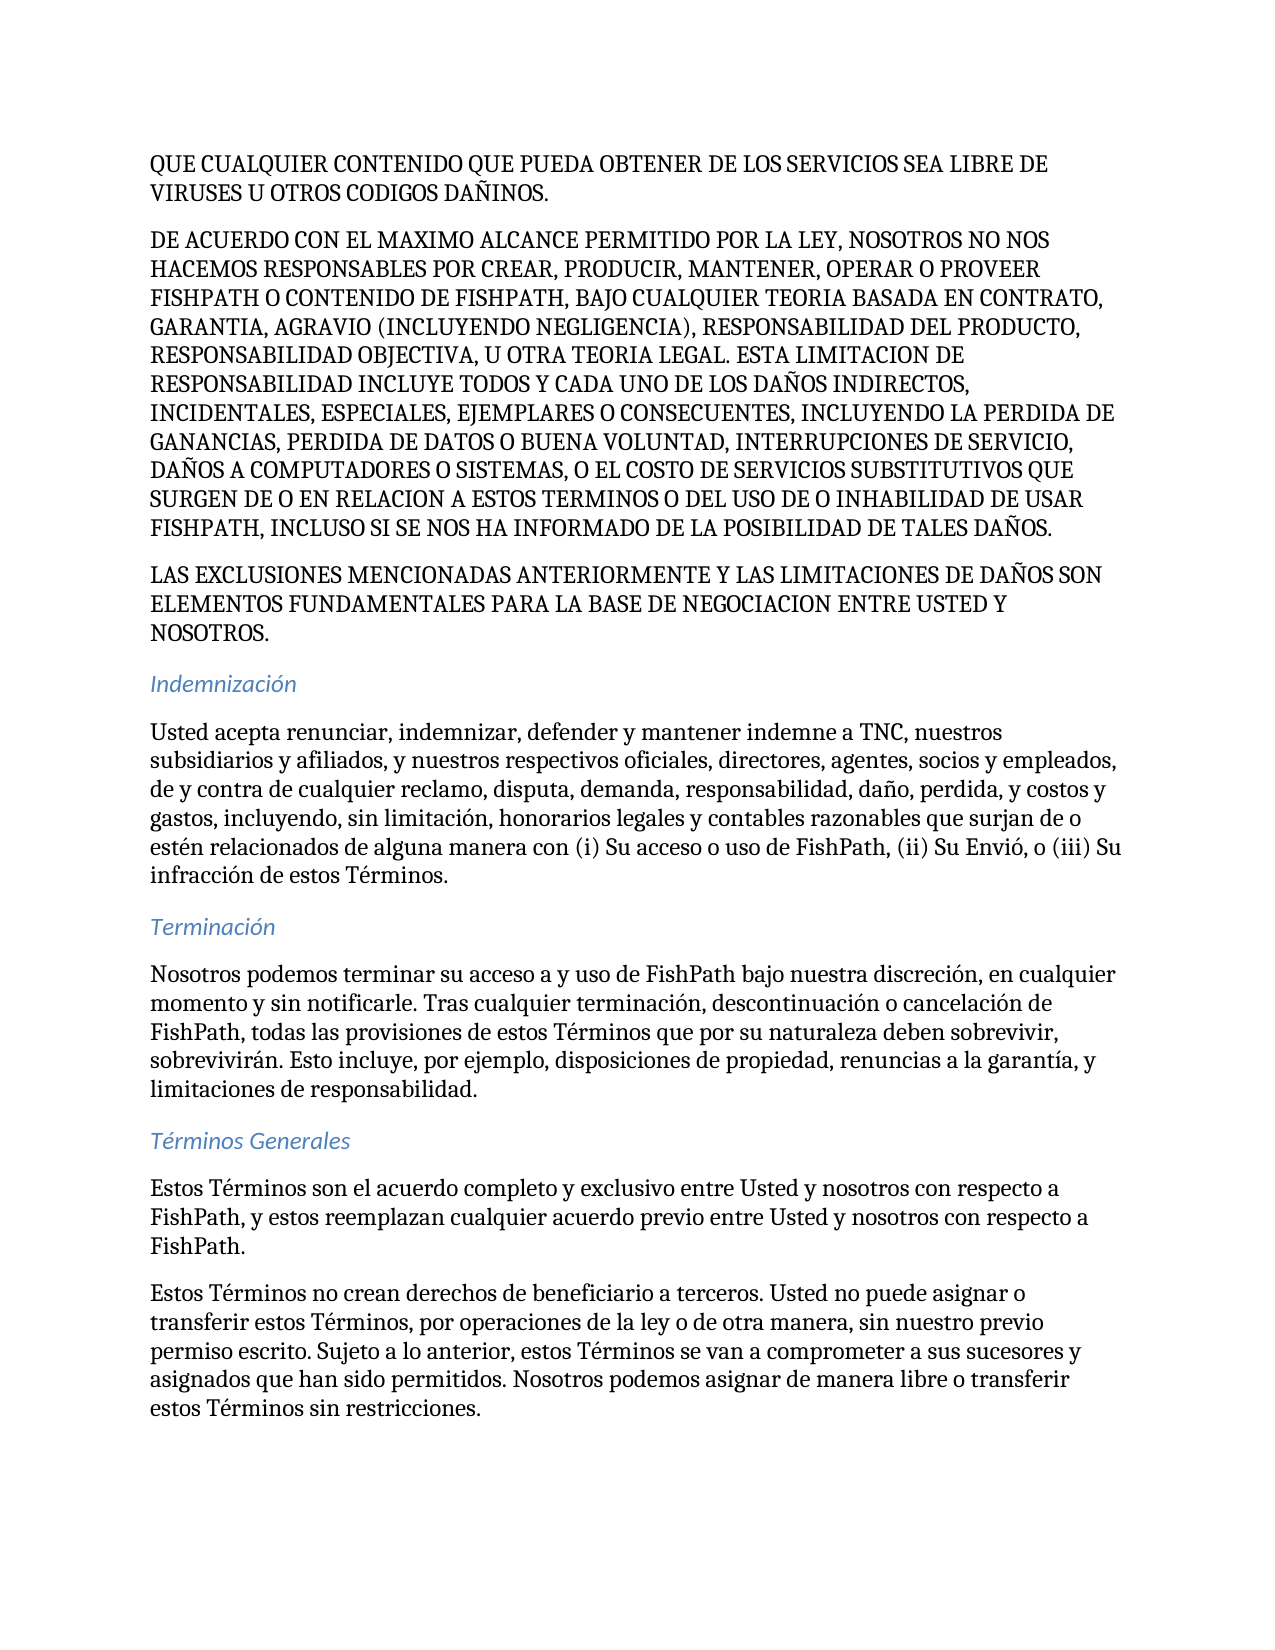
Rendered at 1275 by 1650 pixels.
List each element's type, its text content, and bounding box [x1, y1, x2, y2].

text Usted acepta renunciar, indemnizar, defender y mantener indemne a TNC, nuestros subsidiarios y afiliados, y nuestros respectivos oficiales, directores, agentes, socios y empleados, de y contra de cualquier reclamo, disputa, demanda, responsabilidad, daño, perdida, y costos y gastos, incluyendo, sin limitación, honorarios legales y contables razonables que surjan de o estén relacionados de alguna manera con (i) Su acceso o uso de FishPath, (ii) Su Envió, o (iii) Su infracción de estos Términos. [150, 718, 1125, 890]
subtitle Términos Generales [150, 1125, 1125, 1155]
text Nosotros podemos terminar su acceso a y uso de FishPath bajo nuestra discreción, en cualquier momento y sin notificarle. Tras cualquier terminación, descontinuación o cancelación de FishPath, todas las provisiones de estos Términos que por su naturaleza deben sobrevivir, sobrevivirán. Esto incluye, por ejemplo, disposiciones de propiedad, renuncias a la garantía, y limitaciones de responsabilidad. [150, 960, 1125, 1104]
text Estos Términos no crean derechos de beneficiario a terceros. Usted no puede asignar o transferir estos Términos, por operaciones de la ley o de otra manera, sin nuestro previo permiso escrito. Sujeto a lo anterior, estos Términos se van a comprometer a sus sucesores y asignados que han sido permitidos. Nosotros podemos asignar de manera libre o transferir estos Términos sin restricciones. [150, 1279, 1125, 1423]
text Estos Términos son el acuerdo completo y exclusivo entre Usted y nosotros con respecto a FishPath, y estos reemplazan cualquier acuerdo previo entre Usted y nosotros con respecto a FishPath. [150, 1174, 1125, 1260]
subtitle Indemnización [150, 668, 1125, 699]
text LAS EXCLUSIONES MENCIONADAS ANTERIORMENTE Y LAS LIMITACIONES DE DAÑOS SON ELEMENTOS FUNDAMENTALES PARA LA BASE DE NEGOCIACION ENTRE USTED Y NOSOTROS. [150, 561, 1125, 647]
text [150, 150, 1125, 207]
text DE ACUERDO CON EL MAXIMO ALCANCE PERMITIDO POR LA LEY, NOSOTROS NO NOS HACEMOS RESPONSABLES POR CREAR, PRODUCIR, MANTENER, OPERAR O PROVEER FISHPATH O CONTENIDO DE FISHPATH, BAJO CUALQUIER TEORIA BASADA EN CONTRATO, GARANTIA, AGRAVIO (INCLUYENDO NEGLIGENCIA), RESPONSABILIDAD DEL PRODUCTO, RESPONSABILIDAD OBJECTIVA, U OTRA TEORIA LEGAL. ESTA LIMITACION DE RESPONSABILIDAD INCLUYE TODOS Y CADA UNO DE LOS DAÑOS INDIRECTOS, INCIDENTALES, ESPECIALES, EJEMPLARES O CONSECUENTES, INCLUYENDO LA PERDIDA DE GANANCIAS, PERDIDA DE DATOS O BUENA VOLUNTAD, INTERRUPCIONES DE SERVICIO, DAÑOS A COMPUTADORES O SISTEMAS, O EL COSTO DE SERVICIOS SUBSTITUTIVOS QUE SURGEN DE O EN RELACION A ESTOS TERMINOS O DEL USO DE O INHABILIDAD DE USAR FISHPATH, INCLUSO SI SE NOS HA INFORMADO DE LA POSIBILIDAD DE TALES DAÑOS. [150, 226, 1125, 542]
subtitle Terminación [150, 911, 1125, 941]
